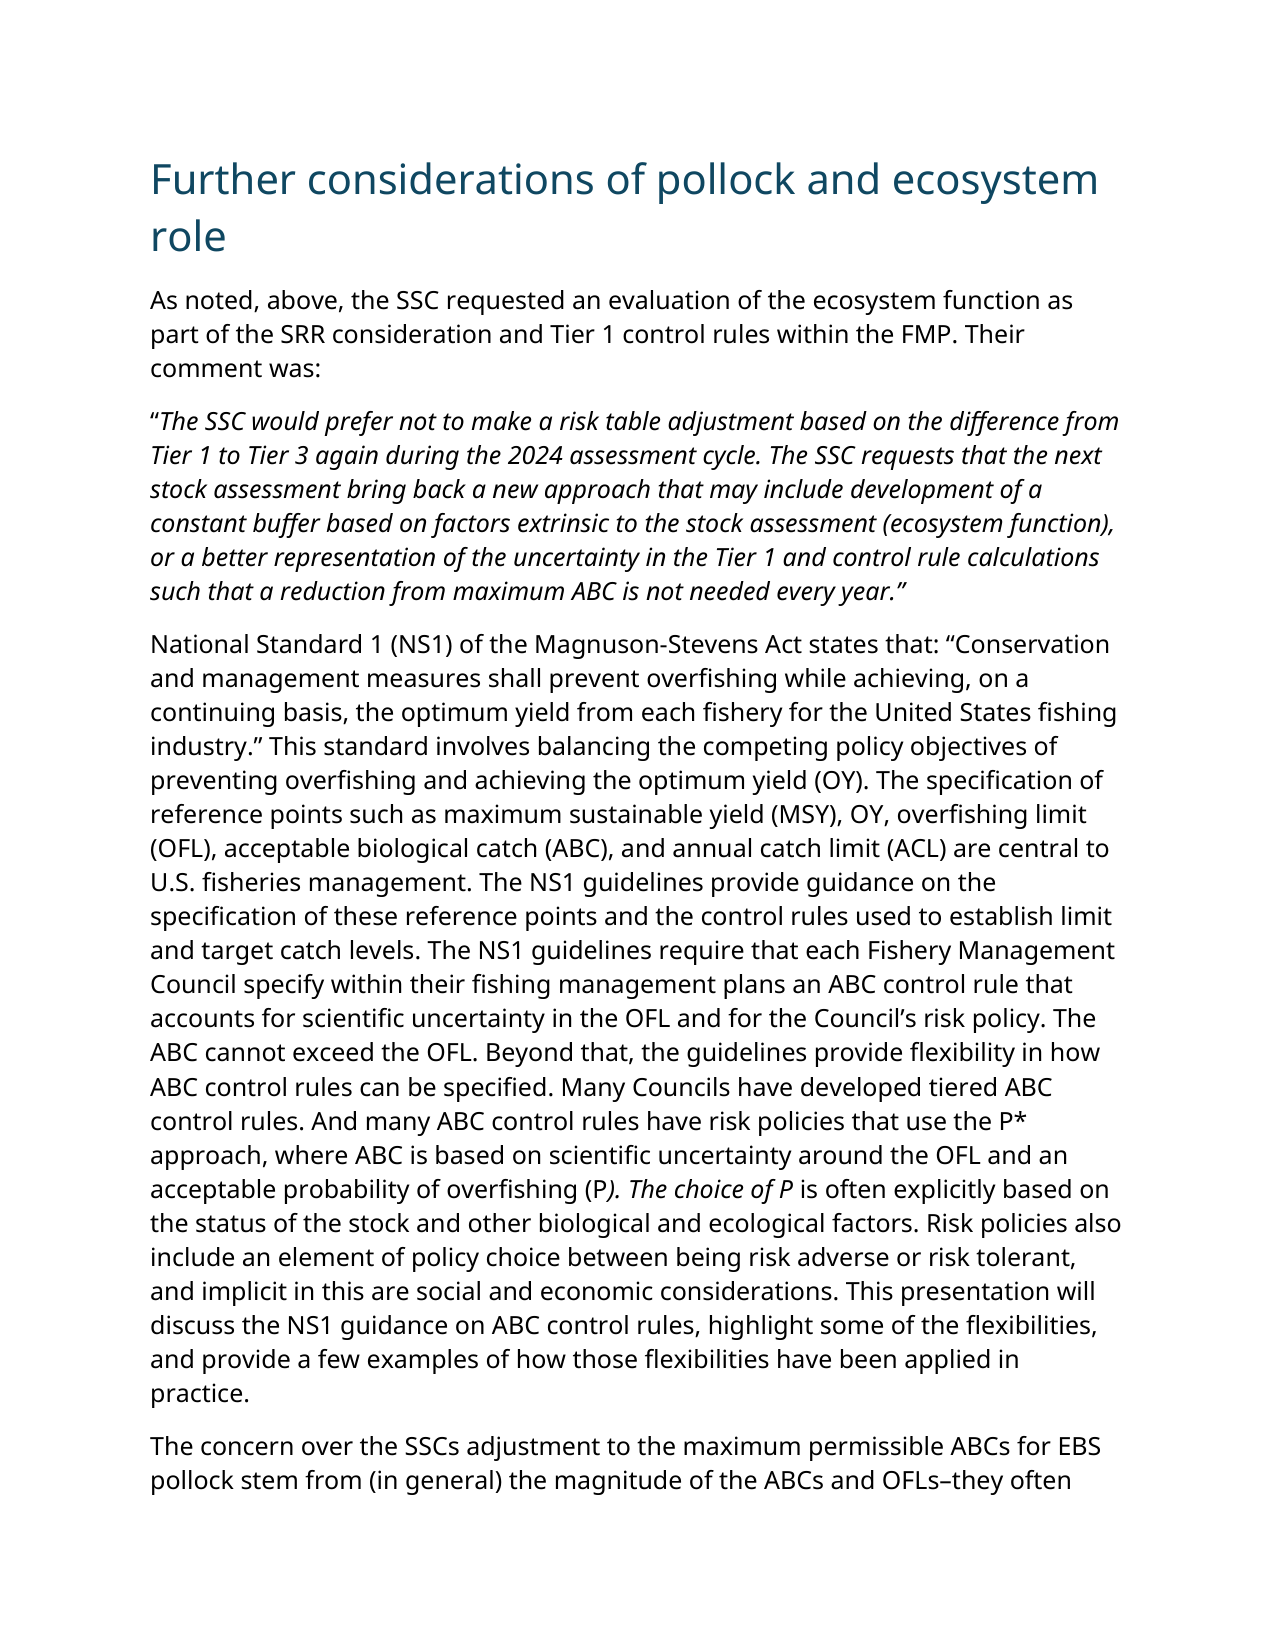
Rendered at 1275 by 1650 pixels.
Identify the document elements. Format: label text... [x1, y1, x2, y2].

text National Standard 1 (NS1) of the Magnuson-Stevens Act states that: “Conservation and management measures shall prevent overfishing while achieving, on a continuing basis, the optimum yield from each fishery for the United States fishing industry.” This standard involves balancing the competing policy objectives of preventing overfishing and achieving the optimum yield (OY). The specification of reference points such as maximum sustainable yield (MSY), OY, overfishing limit (OFL), acceptable biological catch (ABC), and annual catch limit (ACL) are central to U.S. fisheries management. The NS1 guidelines provide guidance on the specification of these reference points and the control rules used to establish limit and target catch levels. The NS1 guidelines require that each Fishery Management Council specify within their fishing management plans an ABC control rule that accounts for scientific uncertainty in the OFL and for the Council’s risk policy. The ABC cannot exceed the OFL. Beyond that, the guidelines provide flexibility in how ABC control rules can be specified. Many Councils have developed tiered ABC control rules. And many ABC control rules have risk policies that use the P* approach, where ABC is based on scientific uncertainty around the OFL and an acceptable probability of overfishing (P). The choice of P is often explicitly based on the status of the stock and other biological and ecological factors. Risk policies also include an element of policy choice between being risk adverse or risk tolerant, and implicit in this are social and economic considerations. This presentation will discuss the NS1 guidance on ABC control rules, highlight some of the flexibilities, and provide a few examples of how those flexibilities have been applied in practice. [150, 626, 1125, 1410]
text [150, 1428, 1125, 1497]
subtitle Further considerations of pollock and ecosystem role [150, 150, 1125, 263]
text As noted, above, the SSC requested an evaluation of the ecosystem function as part of the SRR consideration and Tier 1 control rules within the FMP. Their comment was: [150, 282, 1125, 384]
text “The SSC would prefer not to make a risk table adjustment based on the difference from Tier 1 to Tier 3 again during the 2024 assessment cycle. The SSC requests that the next stock assessment bring back a new approach that may include development of a constant buffer based on factors extrinsic to the stock assessment (ecosystem function), or a better representation of the uncertainty in the Tier 1 and control rule calculations such that a reduction from maximum ABC is not needed every year.” [150, 403, 1125, 608]
